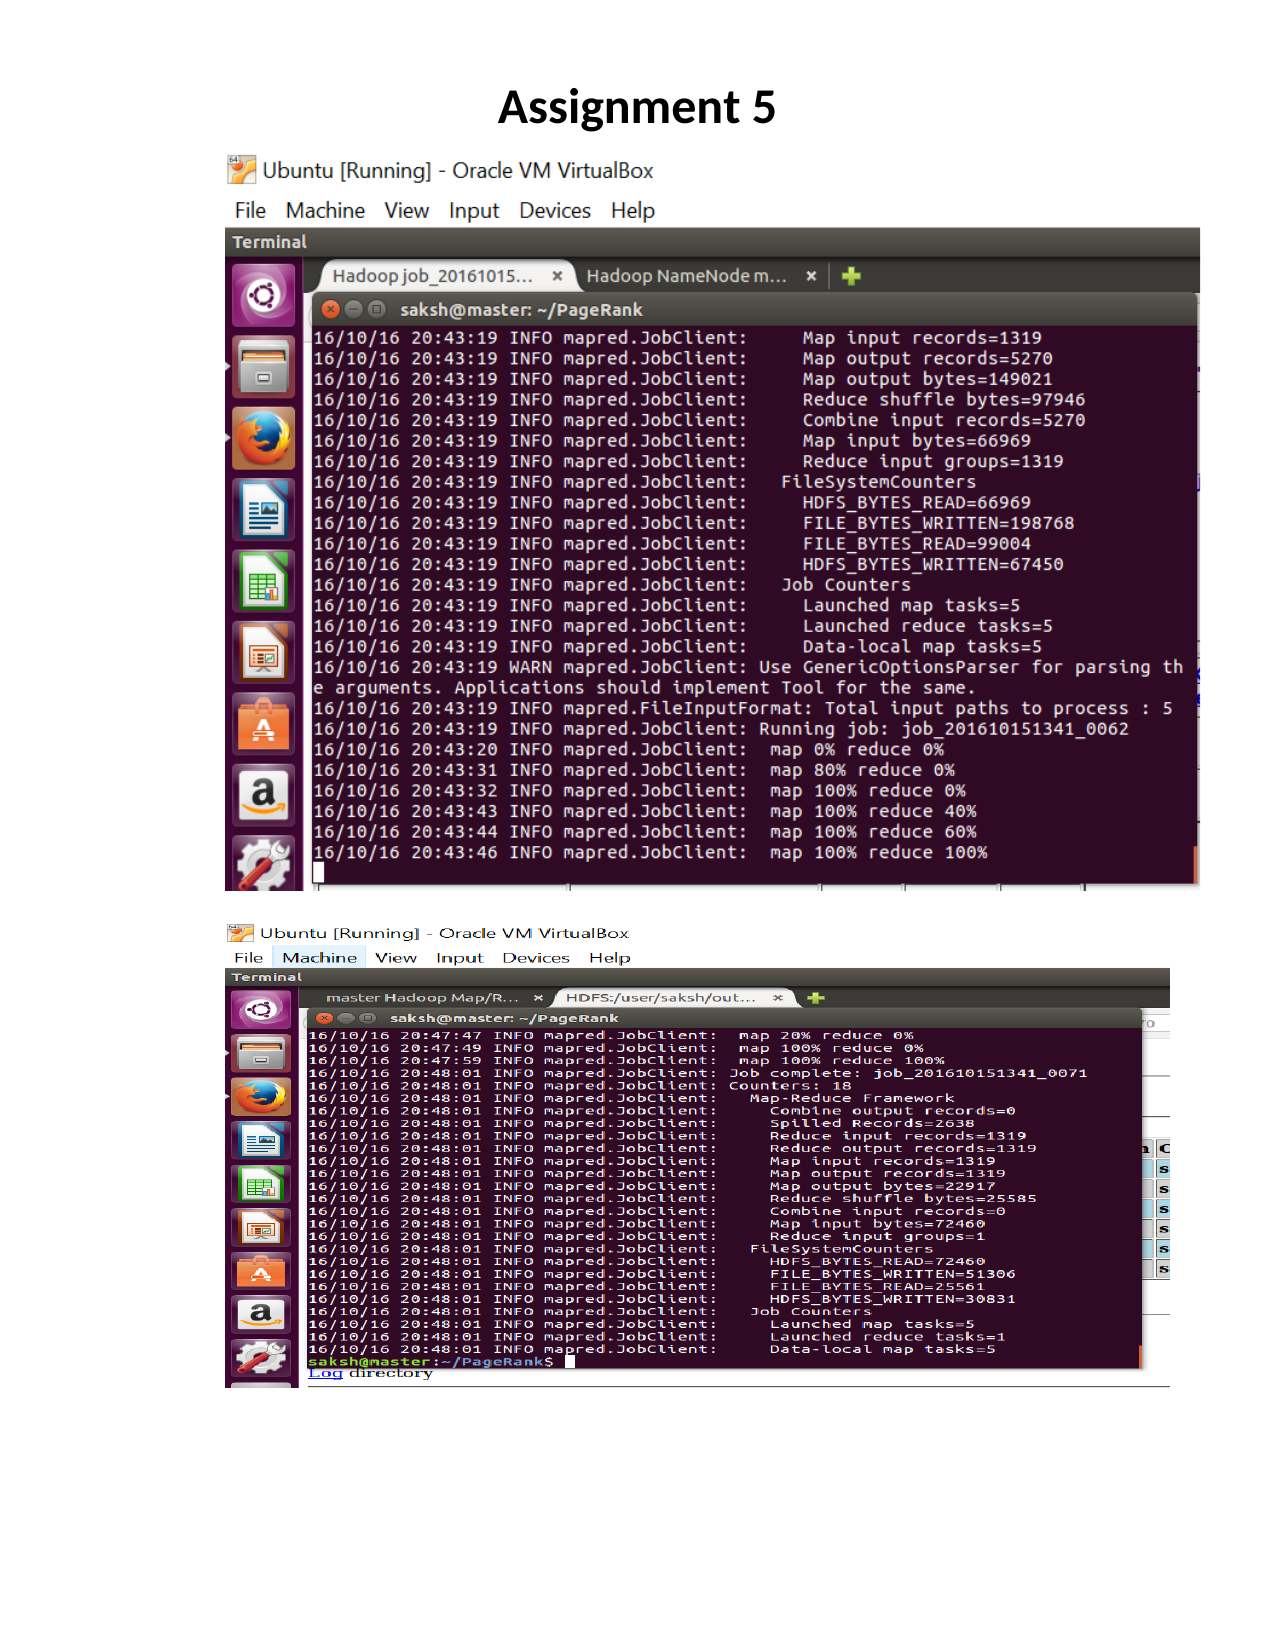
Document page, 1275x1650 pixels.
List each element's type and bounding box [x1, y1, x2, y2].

picture [225, 920, 1170, 1388]
picture [225, 150, 1200, 891]
